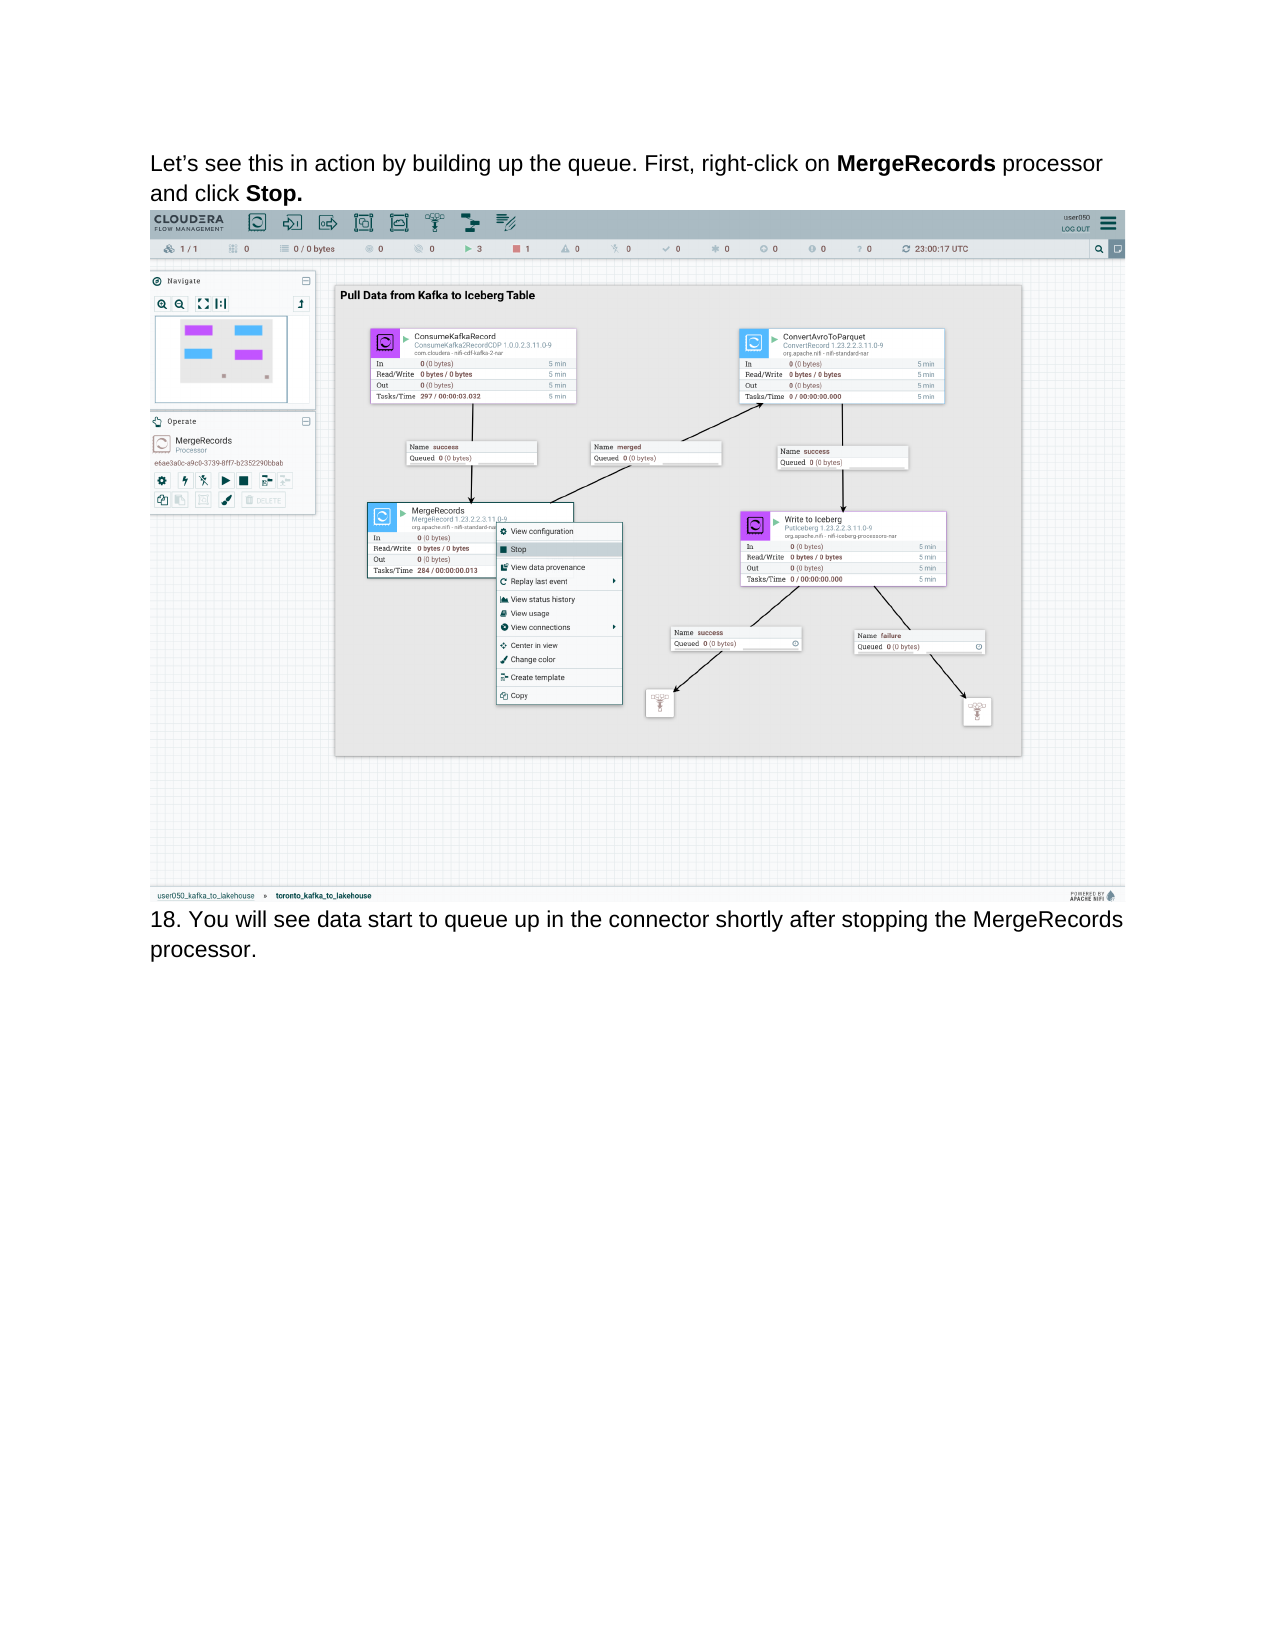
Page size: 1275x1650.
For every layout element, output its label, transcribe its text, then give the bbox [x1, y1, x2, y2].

text Let’s see this in action by building up the queue. First, right-click on MergeRecords processor and click Stop. [150, 150, 1125, 207]
text 18. You will see data start to queue up in the connector shortly after stopping the MergeRecords processor. [150, 906, 1125, 962]
picture [150, 210, 1125, 902]
